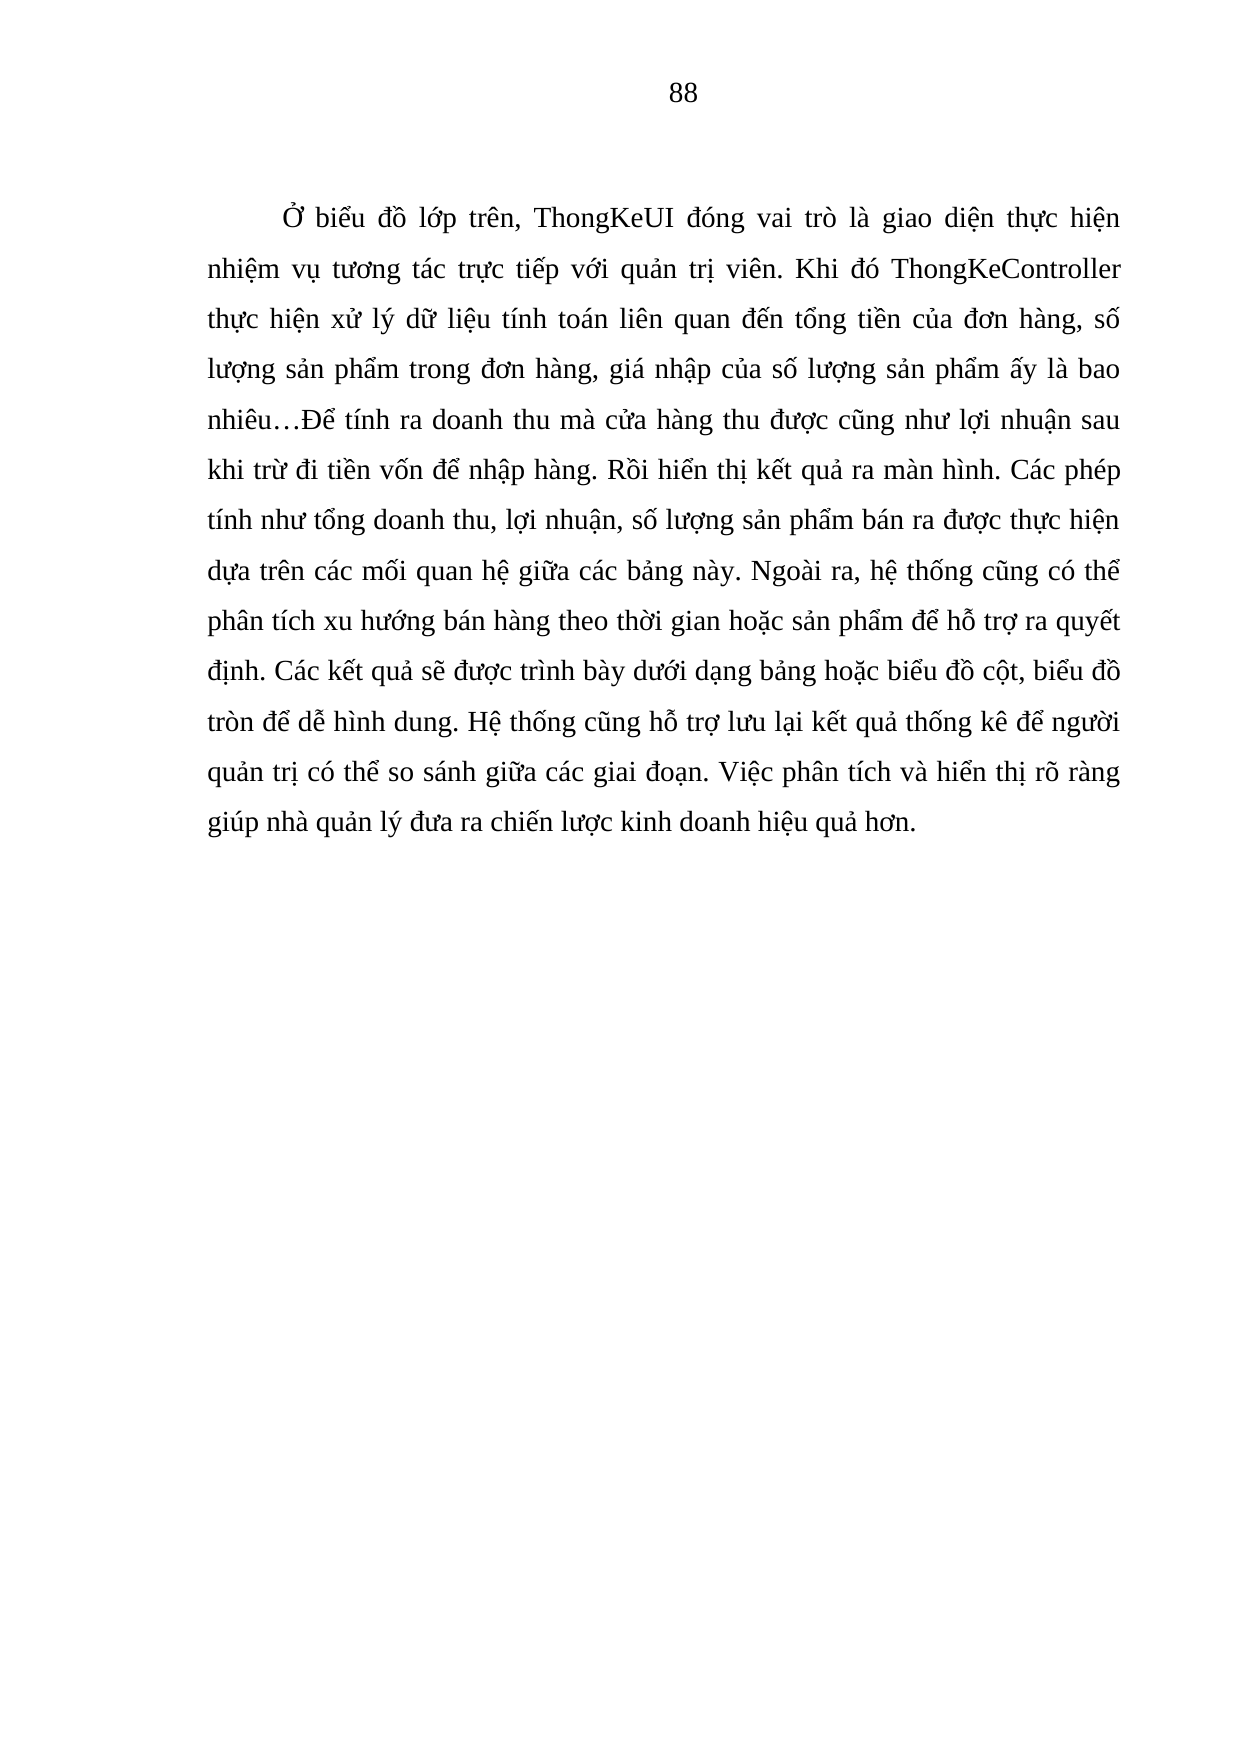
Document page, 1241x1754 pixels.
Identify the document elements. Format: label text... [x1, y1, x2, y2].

text Ở biểu đồ lớp trên, ThongKeUI đóng vai trò là giao diện thực hiện nhiệm vụ tương tác trực tiếp với quản trị viên. Khi đó ThongKeController thực hiện xử lý dữ liệu tính toán liên quan đến tổng tiền của đơn hàng, số lượng sản phẩm trong đơn hàng, giá nhập của số lượng sản phẩm ấy là bao nhiêu…Để tính ra doanh thu mà cửa hàng thu được cũng như lợi nhuận sau khi trừ đi tiền vốn để nhập hàng. Rồi hiển thị kết quả ra màn hình. Các phép tính như tổng doanh thu, lợi nhuận, số lượng sản phẩm bán ra được thực hiện dựa trên các mối quan hệ giữa các bảng này. Ngoài ra, hệ thống cũng có thể phân tích xu hướng bán hàng theo thời gian hoặc sản phẩm để hỗ trợ ra quyết định. Các kết quả sẽ được trình bày dưới dạng bảng hoặc biểu đồ cột, biểu đồ tròn để dễ hình dung. Hệ thống cũng hỗ trợ lưu lại kết quả thống kê để người quản trị có thể so sánh giữa các giai đoạn. Việc phân tích và hiển thị rõ ràng giúp nhà quản lý đưa ra chiến lược kinh doanh hiệu quả hơn. [207, 201, 1122, 838]
